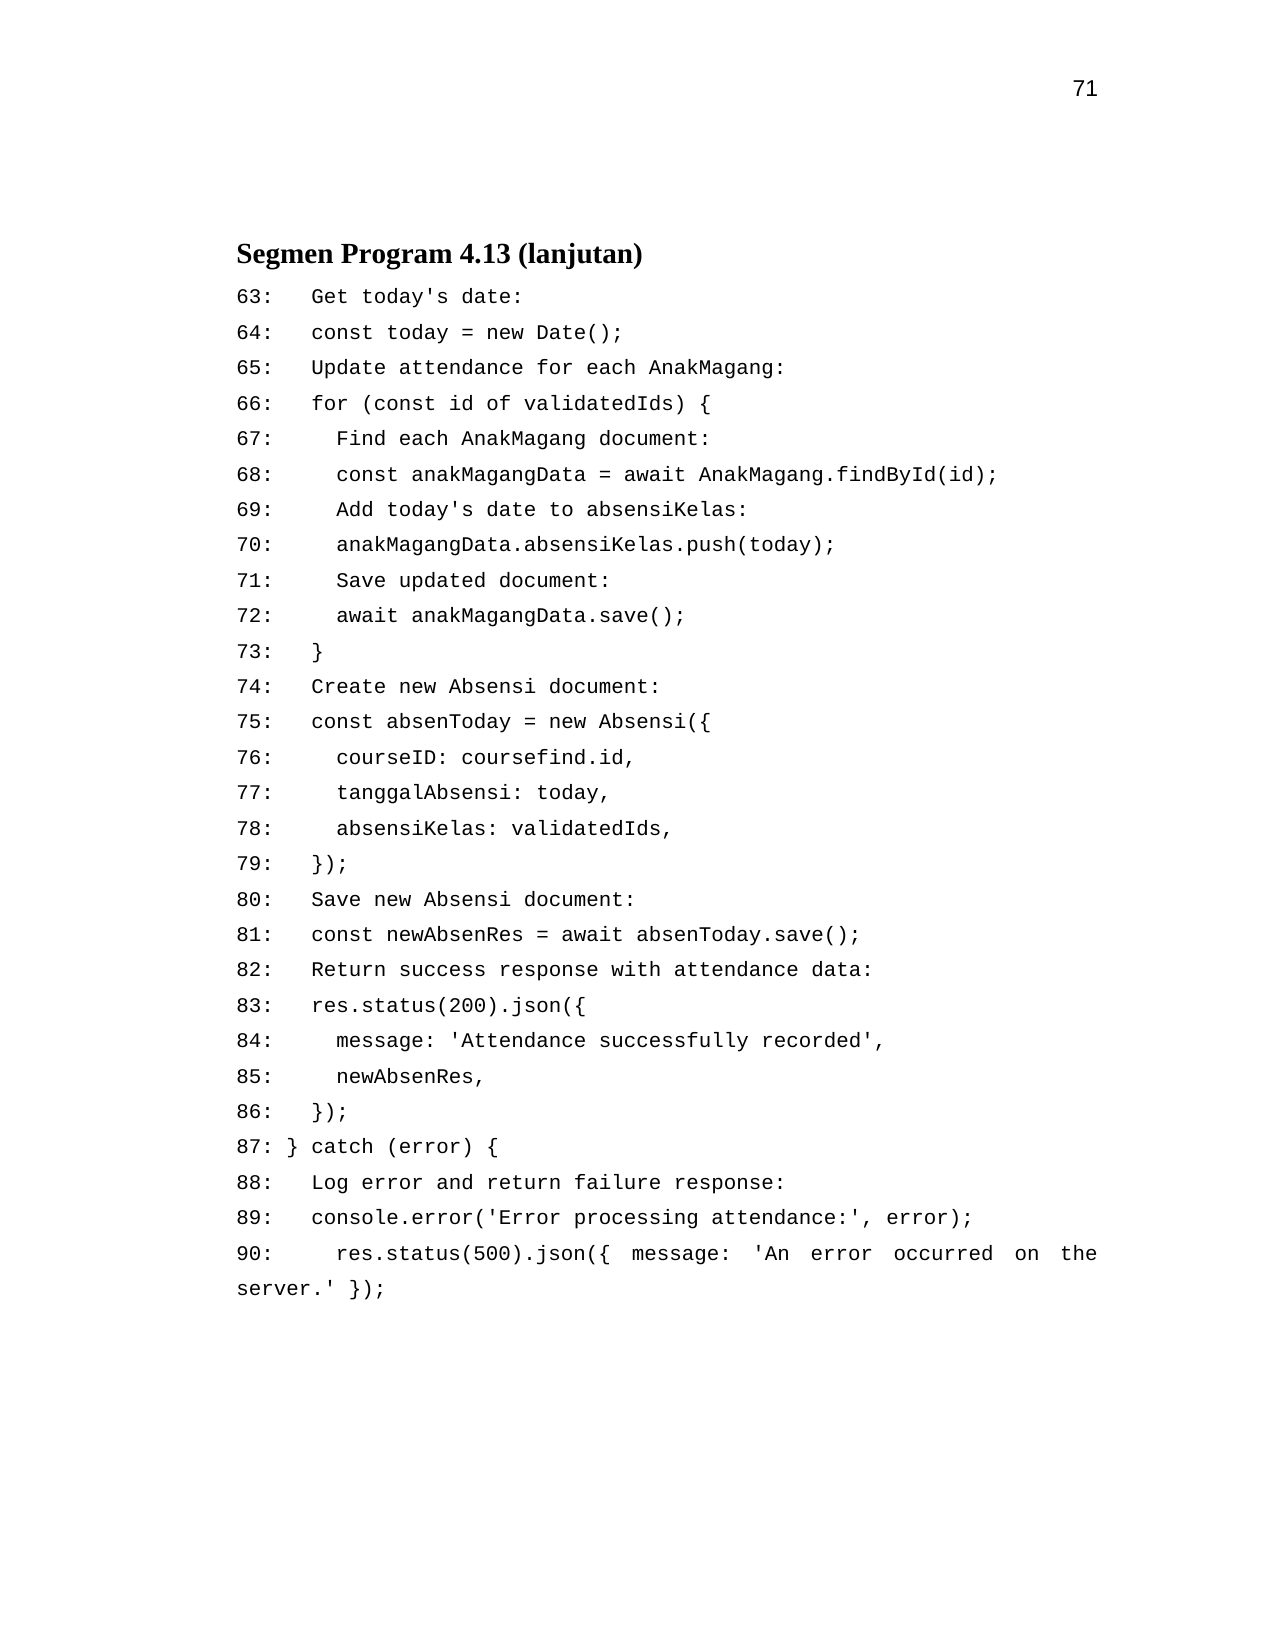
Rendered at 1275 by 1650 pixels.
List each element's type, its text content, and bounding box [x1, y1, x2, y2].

text 84: message: 'Attendance successfully recorded', [236, 1030, 1098, 1054]
text 74: Create new Absensi document: [236, 676, 1098, 700]
text 67: Find each AnakMagang document: [236, 428, 1098, 452]
text 72: await anakMagangData.save(); [236, 605, 1098, 629]
text 86: }); [236, 1101, 1098, 1125]
text 88: Log error and return failure response: [236, 1172, 1098, 1196]
text 71: Save updated document: [236, 570, 1098, 593]
text 70: anakMagangData.absensiKelas.push(today); [236, 534, 1098, 558]
text 78: absensiKelas: validatedIds, [236, 818, 1098, 841]
text 89: console.error('Error processing attendance:', error); [236, 1207, 1098, 1231]
text 81: const newAbsenRes = await absenToday.save(); [236, 924, 1098, 948]
text 65: Update attendance for each AnakMagang: [236, 357, 1098, 381]
text 77: tanggalAbsensi: today, [236, 782, 1098, 806]
text 73: } [236, 641, 1098, 664]
text 85: newAbsenRes, [236, 1066, 1098, 1089]
text 87: } catch (error) { [236, 1137, 1098, 1160]
text 76: courseID: coursefind.id, [236, 747, 1098, 771]
text 80: Save new Absensi document: [236, 889, 1098, 912]
text 66: for (const id of validatedIds) { [236, 393, 1098, 416]
text 68: const anakMagangData = await AnakMagang.findById(id); [236, 464, 1098, 487]
text 83: res.status(200).json({ [236, 995, 1098, 1018]
text 75: const absenToday = new Absensi({ [236, 712, 1098, 735]
text 79: }); [236, 853, 1098, 877]
text Segmen Program 4.13 (lanjutan) [236, 236, 1098, 270]
text 82: Return success response with attendance data: [236, 959, 1098, 983]
text 90: res.status(500).json({ message: 'An error occurred on the server.' }); [236, 1243, 1098, 1302]
text 69: Add today's date to absensiKelas: [236, 499, 1098, 523]
text 63: Get today's date: [236, 287, 1098, 310]
text 64: const today = new Date(); [236, 322, 1098, 346]
